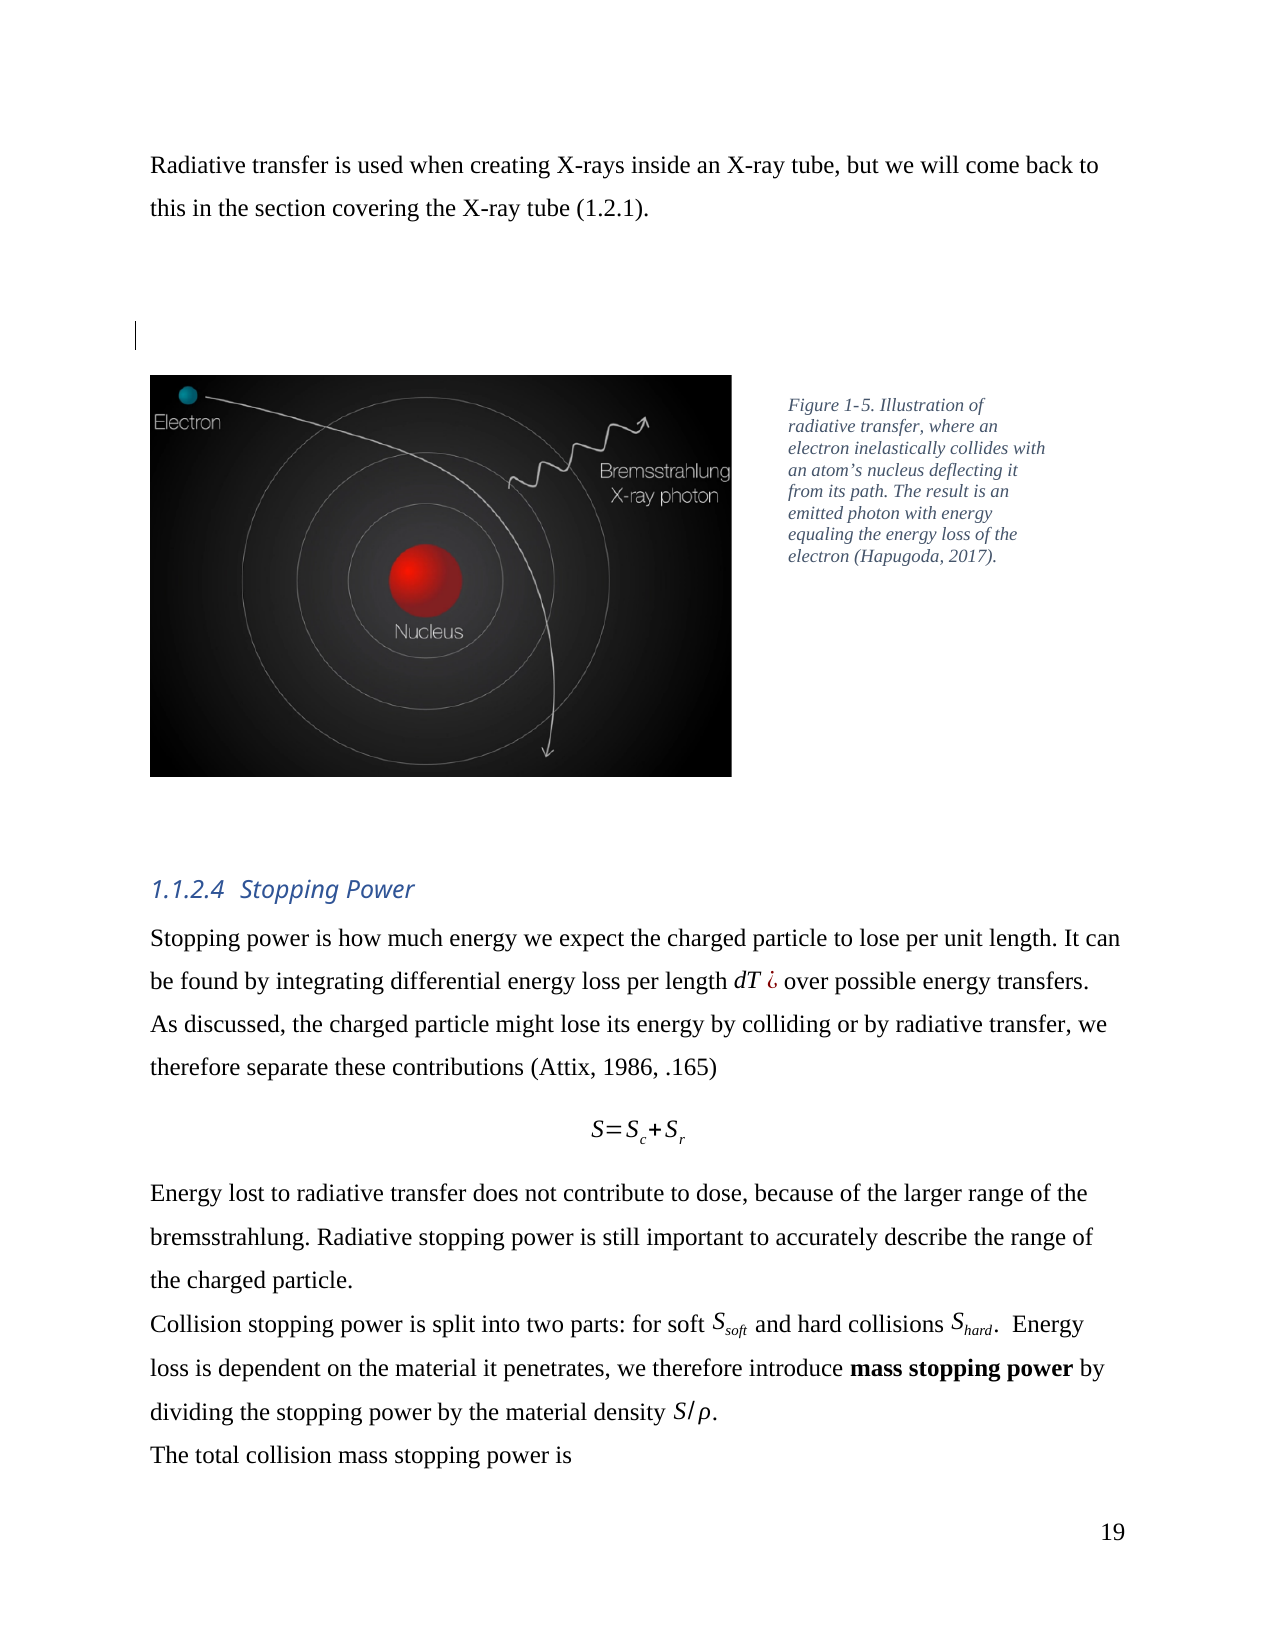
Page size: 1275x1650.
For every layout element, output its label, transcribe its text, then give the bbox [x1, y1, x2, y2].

picture [150, 1041, 732, 1443]
text Radiative transfer, also known as bremsstrahlung, is a process where a charged particle interacts with the nucleus’s Coulomb field. The impact parameter must be much lower than the atomic radius for this to happen. The interaction mainly occurs with electrons and will therefore be the focus point (Attix, 1986, p.163). The radiative transfer refers to an inelastic collision between the nucleus and the electron (See Figure 1-5). The electron with its negative charge is attracted to the nucleus’s positive charge, causing a deacceleration and deflection of the electron from its incident path. The decrease in kinetic energy is converted to a photon, thus conserving energy. The probability of radiative transfer Is much lower compared to elastic scattering (2-3%) and is proportional to (Grieken & Markowicz, 1993, p.3), where q is the charge, Z is the atomic number of the atom, T is the kinetic energy of the electron and is the rest mass of the electron. With a larger Z, the atom has a higher proton count, resulting in the nucleus having a larger Coulomb field attracting the electron. The kinetic energy of the electron is important because the electron needs to penetrate the electron cloud surrounding the nucleus. Radiative transfer is used when creating X-rays inside an X-ray tube, but we will come back to this in the section covering the X-ray tube (1.2.1). [150, 201, 1125, 888]
subtitle Radiative transfer [150, 150, 1125, 184]
